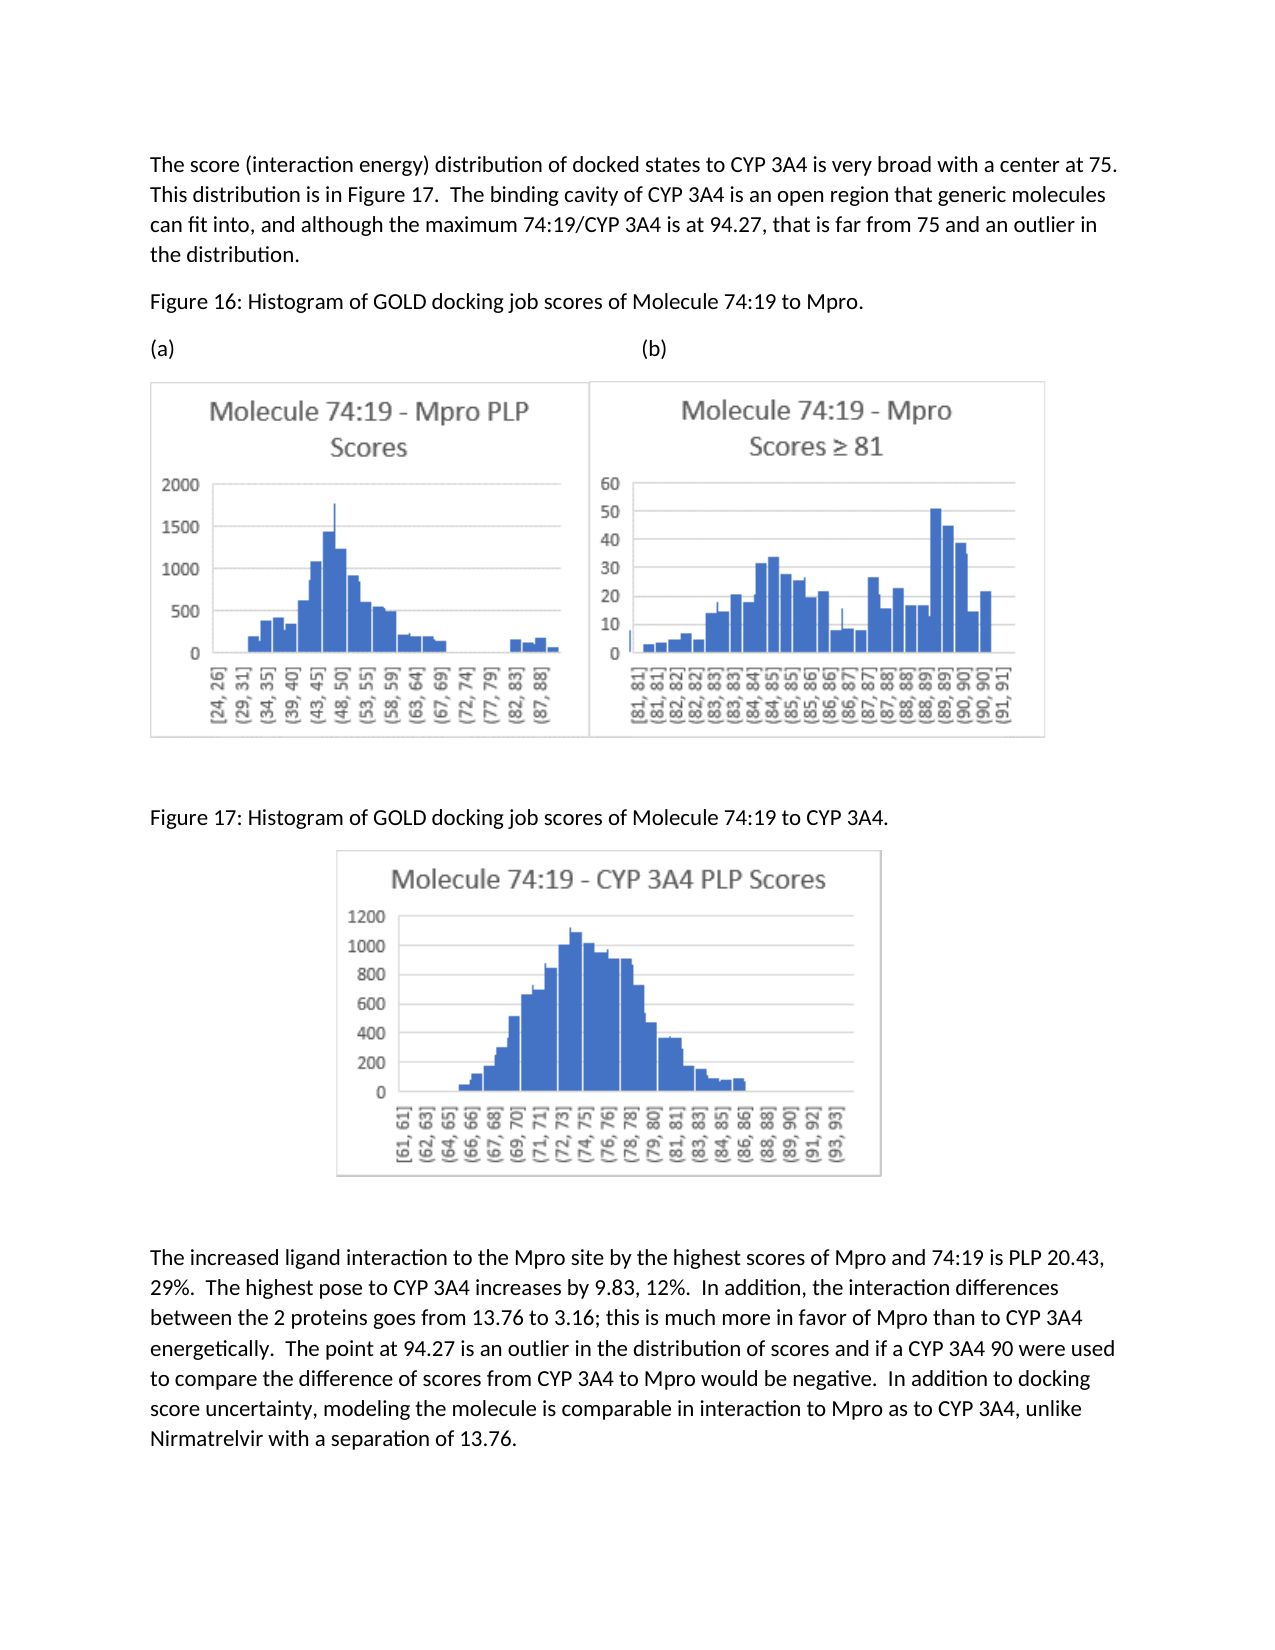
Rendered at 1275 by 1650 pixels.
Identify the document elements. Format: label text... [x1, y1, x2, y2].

text The increased ligand interaction to the Mpro site by the highest scores of Mpro and 74:19 is PLP 20.43, 29%. The highest pose to CYP 3A4 increases by 9.83, 12%. In addition, the interaction differences between the 2 proteins goes from 13.76 to 3.16; this is much more in favor of Mpro than to CYP 3A4 energetically. The point at 94.27 is an outlier in the distribution of scores and if a CYP 3A4 90 were used to compare the difference of scores from CYP 3A4 to Mpro would be negative. In addition to docking score uncertainty, modeling the molecule is comparable in interaction to Mpro as to CYP 3A4, unlike Nirmatrelvir with a separation of 13.76. [150, 1243, 1125, 1452]
text Figure 16: Histogram of GOLD docking job scores of Molecule 74:19 to Mpro. [150, 287, 1125, 316]
picture [336, 850, 883, 1178]
text The score (interaction energy) distribution of docked states to CYP 3A4 is very broad with a center at 75. This distribution is in Figure 17. The binding cavity of CYP 3A4 is an open region that generic molecules can fit into, and although the maximum 74:19/CYP 3A4 is at 94.27, that is far from 75 and an outlier in the distribution. [150, 150, 1125, 269]
picture [150, 381, 1046, 738]
text (a) (b) [150, 334, 1125, 362]
text Figure 17: Histogram of GOLD docking job scores of Molecule 74:19 to CYP 3A4. [150, 803, 1125, 831]
